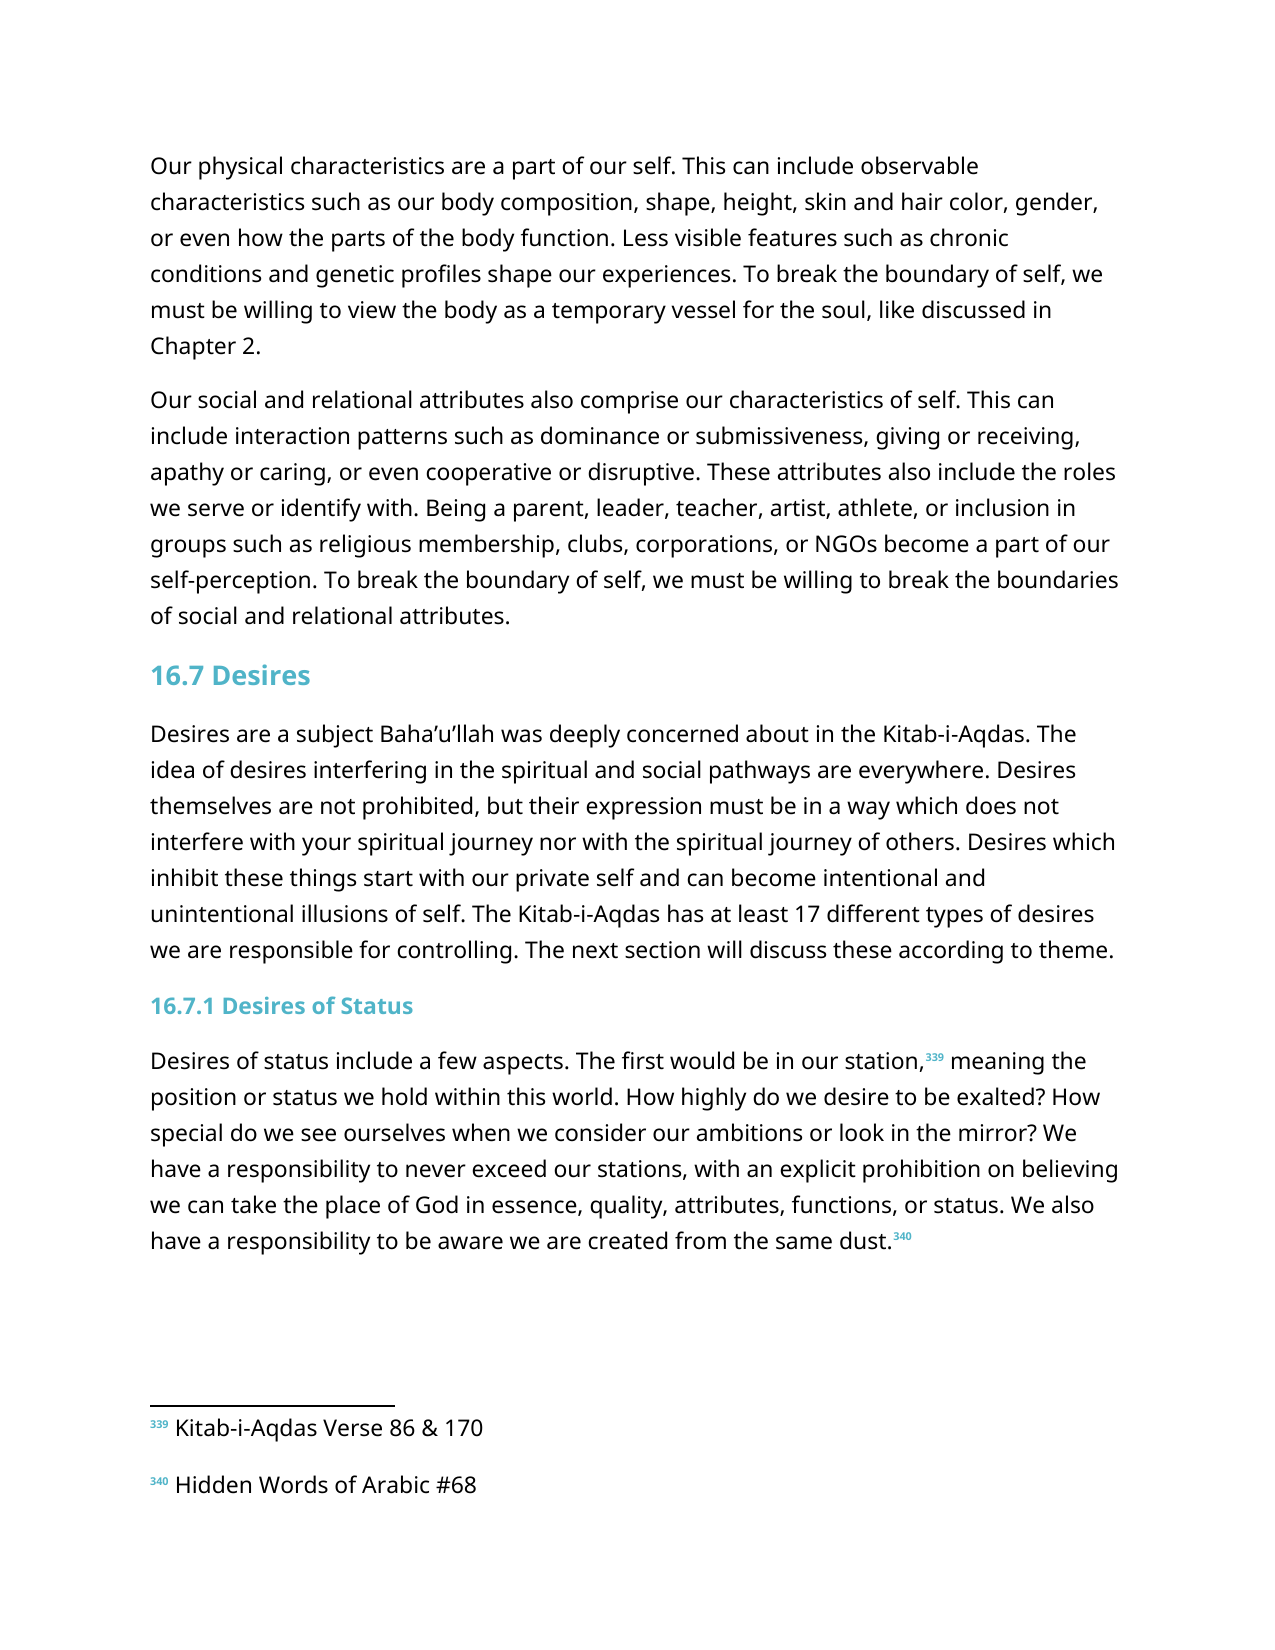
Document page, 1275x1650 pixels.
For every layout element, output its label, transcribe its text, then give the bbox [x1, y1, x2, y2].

text Our physical characteristics are a part of our self. This can include observable characteristics such as our body composition, shape, height, skin and hair color, gender, or even how the parts of the body function. Less visible features such as chronic conditions and genetic profiles shape our experiences. To break the boundary of self, we must be willing to view the body as a temporary vessel for the soul, like discussed in Chapter 2. [150, 150, 1125, 361]
text Desires of status include a few aspects. The first would be in our station, meaning the position or status we hold within this world. How highly do we desire to be exalted? How special do we see ourselves when we consider our ambitions or look in the mirror? We have a responsibility to never exceed our stations, with an explicit prohibition on believing we can take the place of God in essence, quality, attributes, functions, or status. We also have a responsibility to be aware we are created from the same dust. [150, 1045, 1125, 1256]
text Our social and relational attributes also comprise our characteristics of self. This can include interaction patterns such as dominance or submissiveness, giving or receiving, apathy or caring, or even cooperative or disruptive. These attributes also include the roles we serve or identify with. Being a parent, leader, teacher, artist, athlete, or inclusion in groups such as religious membership, clubs, corporations, or NGOs become a part of our self-perception. To break the boundary of self, we must be willing to break the boundaries of social and relational attributes. [150, 384, 1125, 631]
subtitle 16.7 Desires [150, 657, 1125, 694]
subtitle 16.7.1 Desires of Status [150, 990, 1125, 1022]
text Desires are a subject Baha’u’llah was deeply concerned about in the Kitab-i-Aqdas. The idea of desires interfering in the spiritual and social pathways are everywhere. Desires themselves are not prohibited, but their expression must be in a way which does not interfere with your spiritual journey nor with the spiritual journey of others. Desires which inhibit these things start with our private self and can become intentional and unintentional illusions of self. The Kitab-i-Aqdas has at least 17 different types of desires we are responsible for controlling. The next section will discuss these according to theme. [150, 718, 1125, 965]
